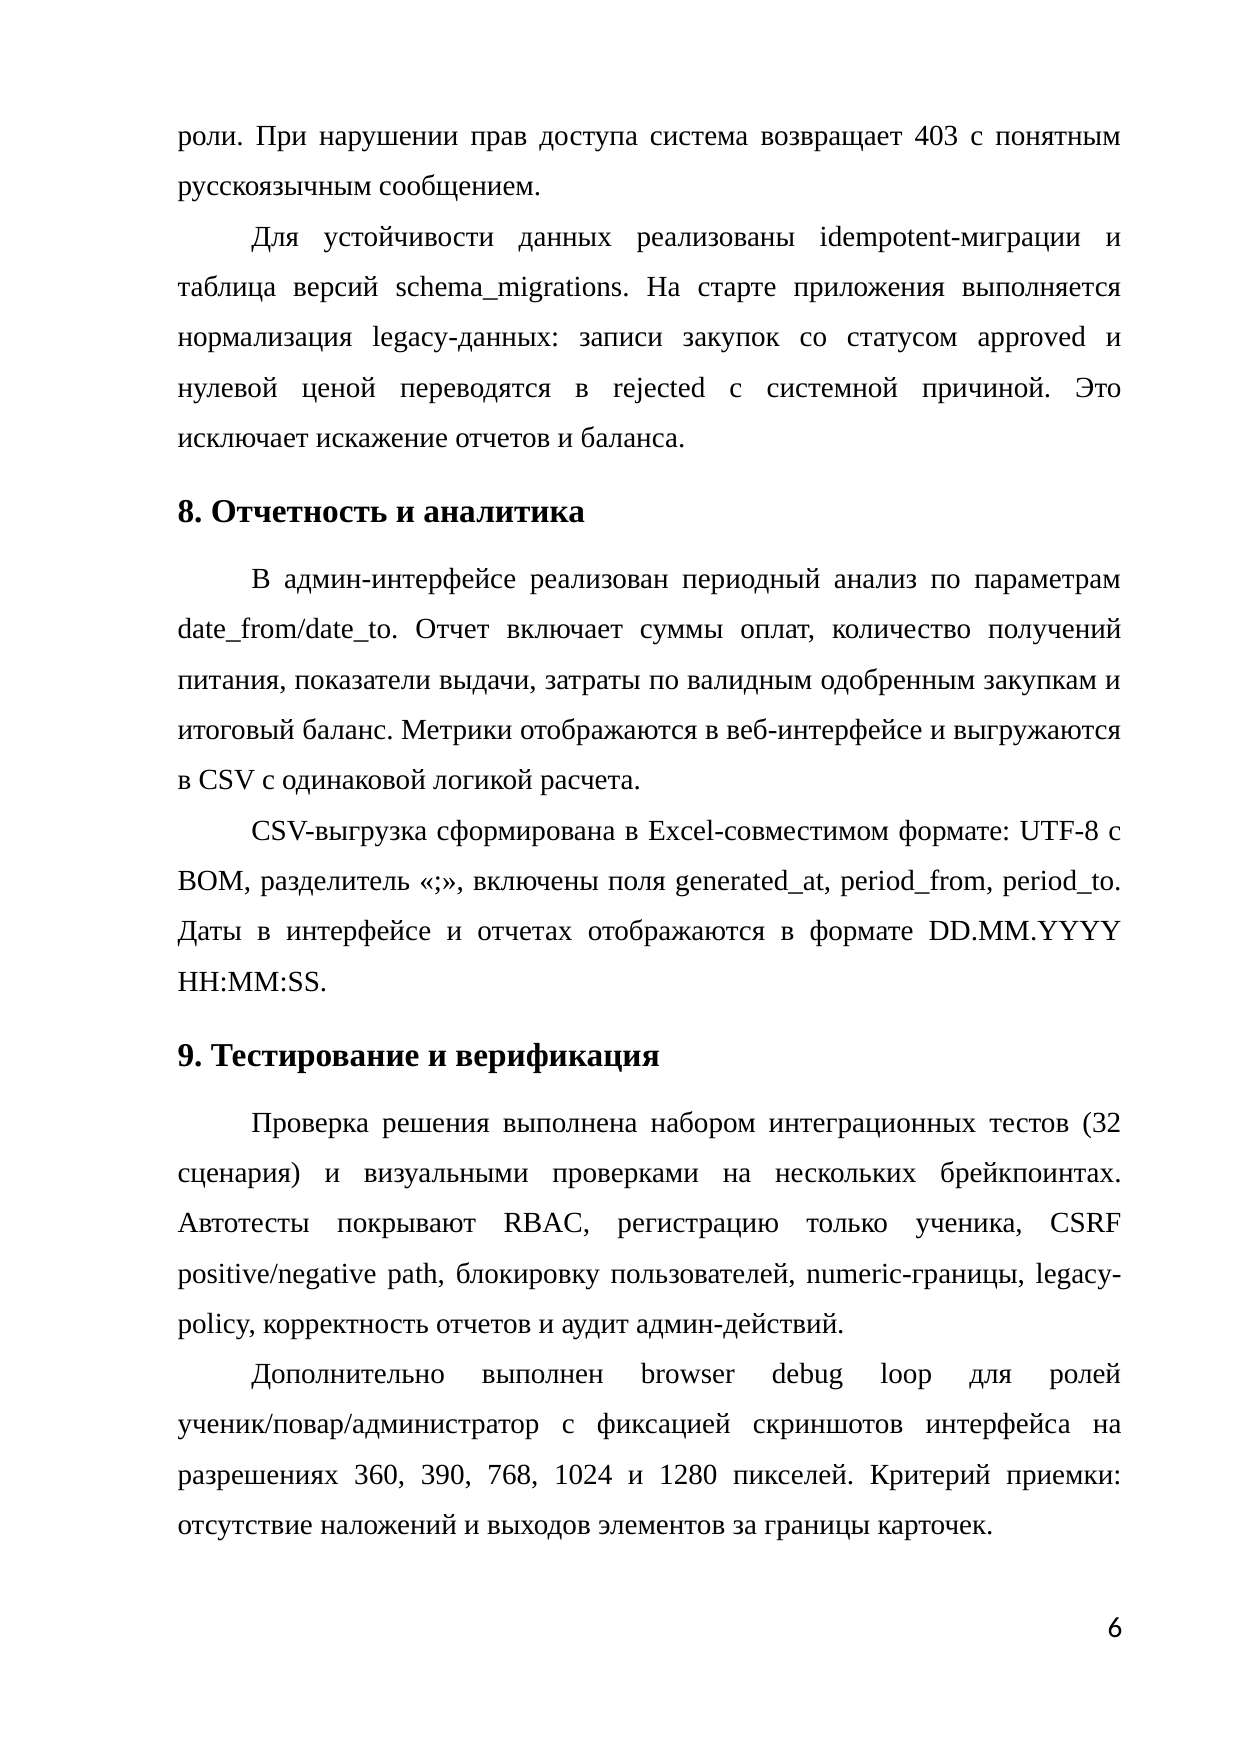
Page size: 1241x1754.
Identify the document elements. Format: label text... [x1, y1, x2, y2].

text 8. Отчетность и аналитика [177, 491, 1122, 529]
text Дополнительно выполнен browser debug loop для ролей ученик/повар/администратор с фиксацией скриншотов интерфейса на разрешениях 360, 390, 768, 1024 и 1280 пикселей. Критерий приемки: отсутствие наложений и выходов элементов за границы карточек. [177, 1356, 1122, 1541]
text CSV-выгрузка сформирована в Excel-совместимом формате: UTF-8 с BOM, разделитель «;», включены поля generated_at, period_from, period_to. Даты в интерфейсе и отчетах отображаются в формате DD.MM.YYYY HH:MM:SS. [177, 813, 1122, 997]
text В админ-интерфейсе реализован периодный анализ по параметрам date_from/date_to. Отчет включает суммы оплат, количество получений питания, показатели выдачи, затраты по валидным одобренным закупкам и итоговый баланс. Метрики отображаются в веб-интерфейсе и выгружаются в CSV с одинаковой логикой расчета. [177, 561, 1122, 796]
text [177, 118, 1122, 202]
text Проверка решения выполнена набором интеграционных тестов (32 сценария) и визуальными проверками на нескольких брейкпоинтах. Автотесты покрывают RBAC, регистрацию только ученика, CSRF positive/negative path, блокировку пользователей, numeric-границы, legacy-policy, корректность отчетов и аудит админ-действий. [177, 1105, 1122, 1339]
text 9. Тестирование и верификация [177, 1035, 1122, 1073]
text Для устойчивости данных реализованы idempotent-миграции и таблица версий schema_migrations. На старте приложения выполняется нормализация legacy-данных: записи закупок со статусом approved и нулевой ценой переводятся в rejected с системной причиной. Это исключает искажение отчетов и баланса. [177, 219, 1122, 453]
